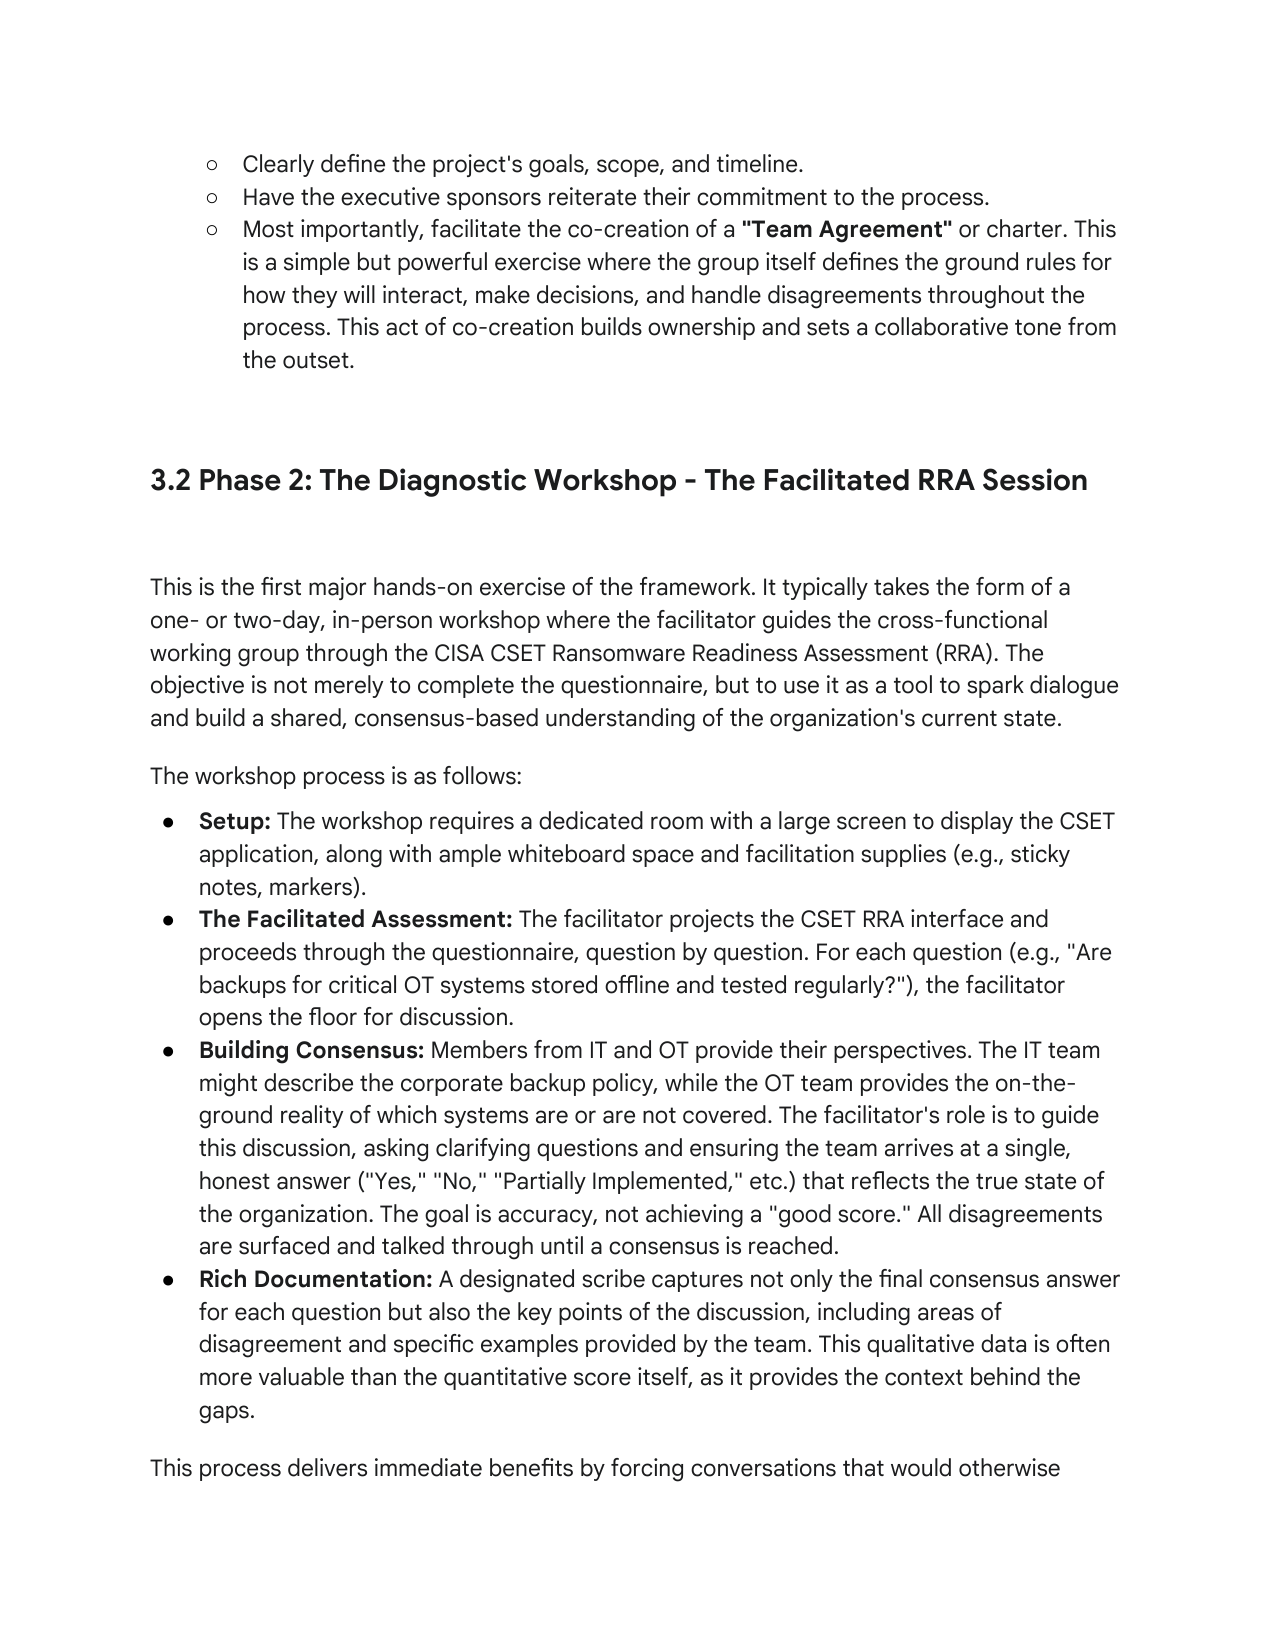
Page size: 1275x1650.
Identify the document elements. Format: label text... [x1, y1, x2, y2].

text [150, 1454, 1125, 1482]
list Rich Documentation: A designated scribe captures not only the final consensus answer for each question but also the key points of the discussion, including areas of disagreement and specific examples provided by the team. This qualitative data is often more valuable than the quantitative score itself, as it provides the context behind the gaps. [161, 1265, 1125, 1425]
list The Facilitated Assessment: The facilitator projects the CSET RRA interface and proceeds through the questionnaire, question by question. For each question (e.g., "Are backups for critical OT systems stored offline and tested regularly?"), the facilitator opens the floor for discussion. [161, 905, 1125, 1032]
list Setup: The workshop requires a dedicated room with a large screen to display the CSET application, along with ample whiteboard space and facilitation supplies (e.g., sticky notes, markers). [161, 807, 1125, 901]
text This is the first major hands-on exercise of the framework. It typically takes the form of a one- or two-day, in-person workshop where the facilitator guides the cross-functional working group through the CISA CSET Ransomware Readiness Assessment (RRA). The objective is not merely to complete the questionnaire, but to use it as a tool to spark dialogue and build a shared, consensus-based understanding of the organization's current state. [150, 573, 1125, 733]
text The workshop process is as follows: [150, 762, 1125, 791]
list Most importantly, facilitate the co-creation of a "Team Agreement" or charter. This is a simple but powerful exercise where the group itself defines the ground rules for how they will interact, make decisions, and handle disagreements throughout the process. This act of co-creation builds ownership and sets a collaborative tone from the outset. [205, 215, 1125, 375]
list Clearly define the project's goals, scope, and timeline. [205, 150, 1125, 179]
list Have the executive sponsors reiterate their commitment to the process. [205, 183, 1125, 211]
list Building Consensus: Members from IT and OT provide their perspectives. The IT team might describe the corporate backup policy, while the OT team provides the on-the-ground reality of which systems are or are not covered. The facilitator's role is to guide this discussion, asking clarifying questions and ensuring the team arrives at a single, honest answer ("Yes," "No," "Partially Implemented," etc.) that reflects the true state of the organization. The goal is accuracy, not achieving a "good score." All disagreements are surfaced and talked through until a consensus is reached. [161, 1036, 1125, 1261]
subtitle 3.2 Phase 2: The Diagnostic Workshop - The Facilitated RRA Session [150, 462, 1125, 498]
